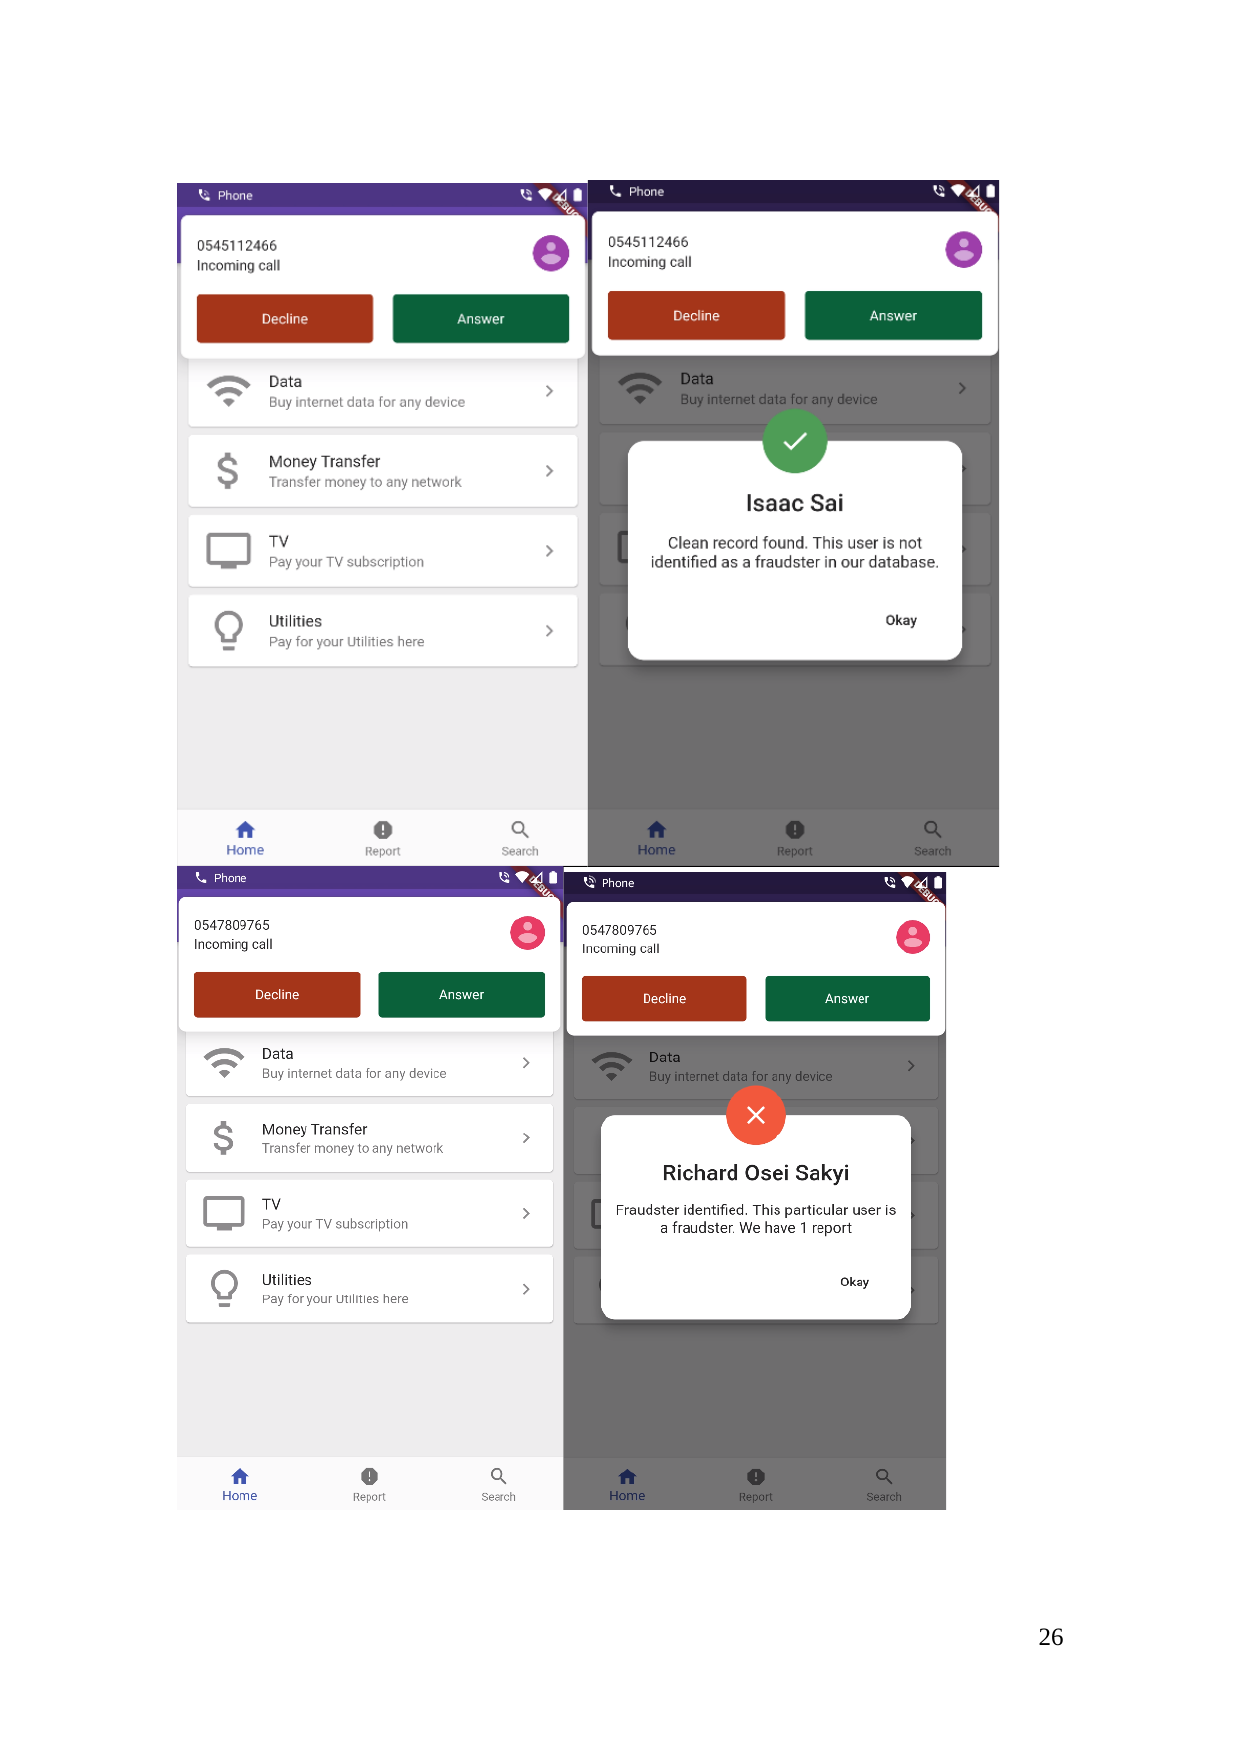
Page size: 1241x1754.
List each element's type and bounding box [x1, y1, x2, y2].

picture [177, 180, 1000, 1510]
